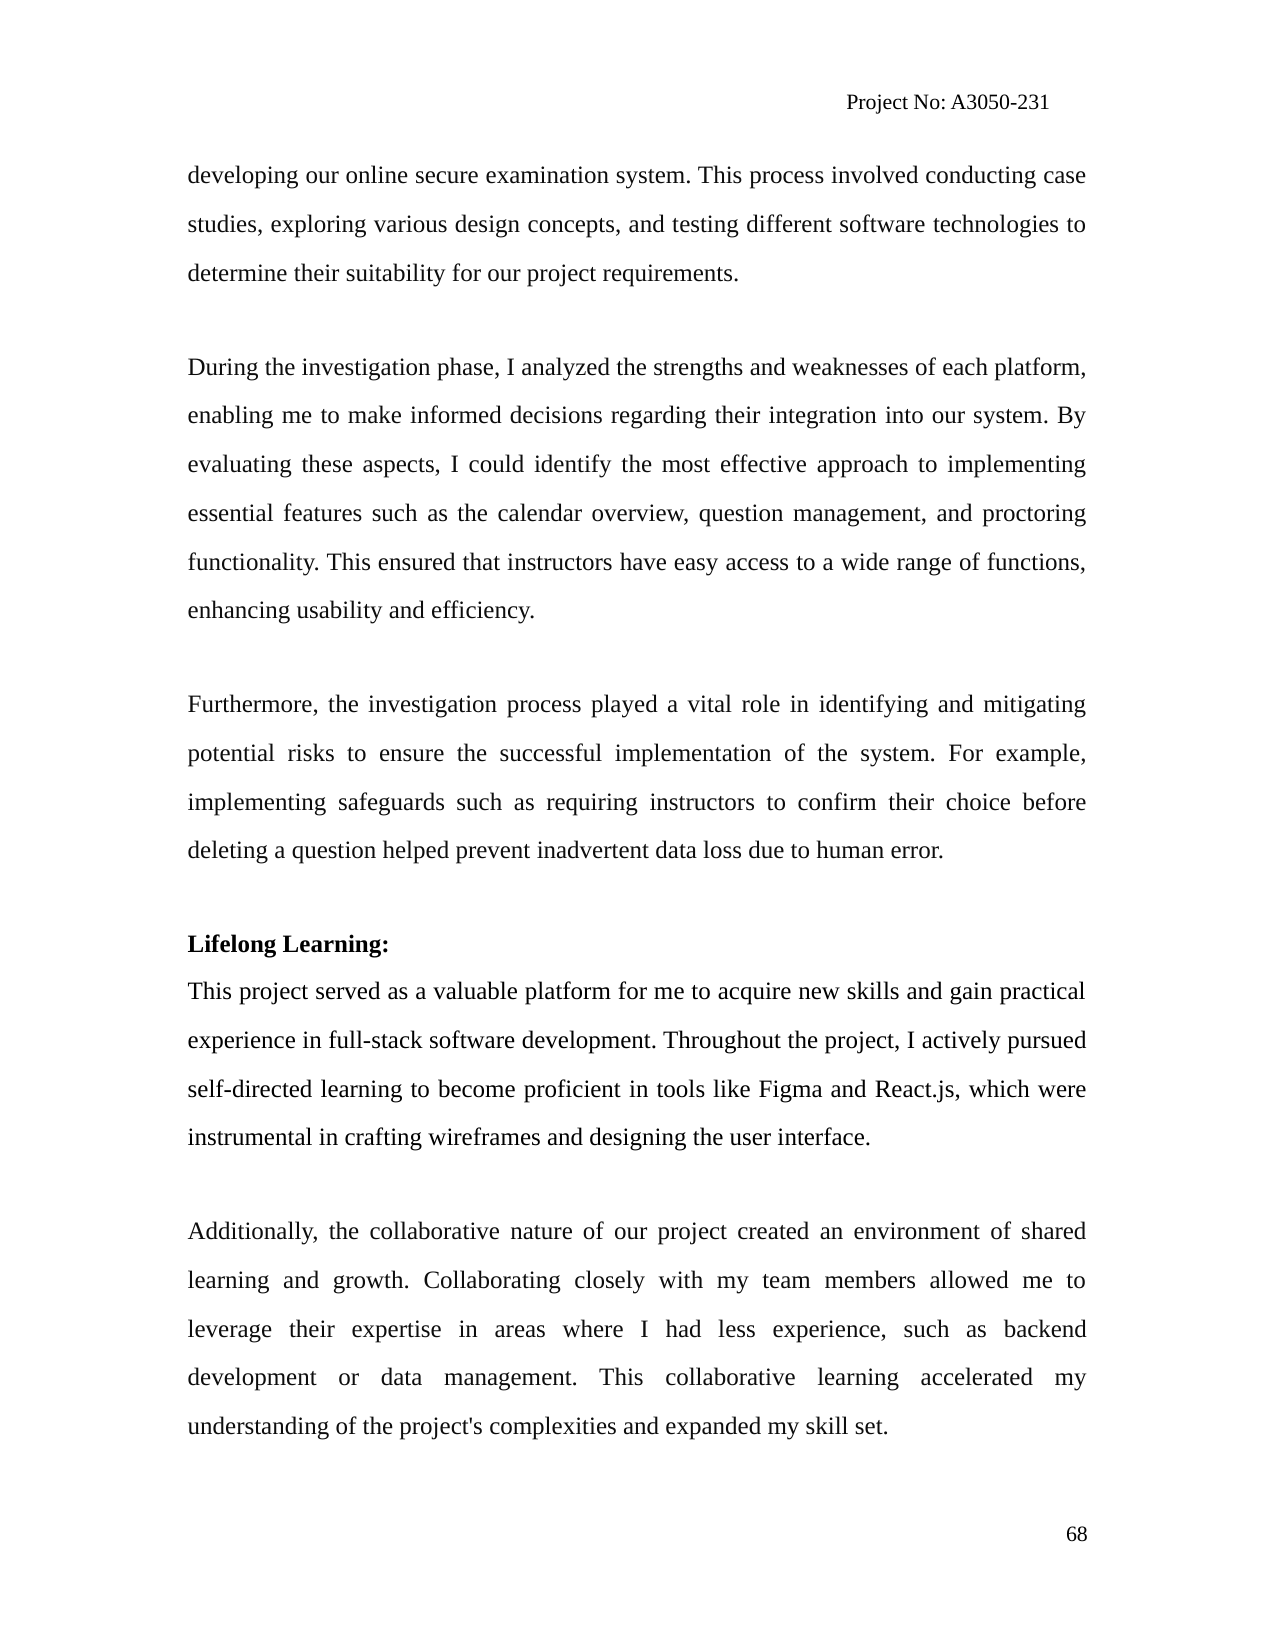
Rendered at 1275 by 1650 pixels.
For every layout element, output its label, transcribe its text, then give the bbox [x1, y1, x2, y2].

text Conducting research and investigations into existing platforms was a stepping stone in developing our online secure examination system. This process involved conducting case studies, exploring various design concepts, and testing different software technologies to determine their suitability for our project requirements. [187, 159, 1087, 289]
text Additionally, the collaborative nature of our project created an environment of shared learning and growth. Collaborating closely with my team members allowed me to leverage their expertise in areas where I had less experience, such as backend development or data management. This collaborative learning accelerated my understanding of the project's complexities and expanded my skill set. [187, 1288, 1087, 1336]
text Lifelong Learning: [187, 927, 1087, 960]
text Additionally, the collaborative nature of our project created an environment of shared learning and growth. Collaborating closely with my team members allowed me to leverage their expertise in areas where I had less experience, such as backend development or data management. This collaborative learning accelerated my understanding of the project's complexities and expanded my skill set. [187, 1239, 1087, 1287]
text This project served as a valuable platform for me to acquire new skills and gain practical experience in full-stack software development. Throughout the project, I actively pursued self-directed learning to become proficient in tools like Figma and React.js, which were instrumental in crafting wireframes and designing the user interface. [187, 974, 1087, 1153]
text Additionally, the collaborative nature of our project created an environment of shared learning and growth. Collaborating closely with my team members allowed me to leverage their expertise in areas where I had less experience, such as backend development or data management. This collaborative learning accelerated my understanding of the project's complexities and expanded my skill set. [187, 1337, 1087, 1442]
text During the investigation phase, I analyzed the strengths and weaknesses of each platform, enabling me to make informed decisions regarding their integration into our system. By evaluating these aspects, I could identify the most effective approach to implementing essential features such as the calendar overview, question management, and proctoring functionality. This ensured that instructors have easy access to a wide range of functions, enhancing usability and efficiency. [187, 350, 1087, 626]
text Furthermore, the investigation process played a vital role in identifying and mitigating potential risks to ensure the successful implementation of the system. For example, implementing safeguards such as requiring instructors to confirm their choice before deleting a question helped prevent inadvertent data loss due to human error. [187, 687, 1087, 866]
